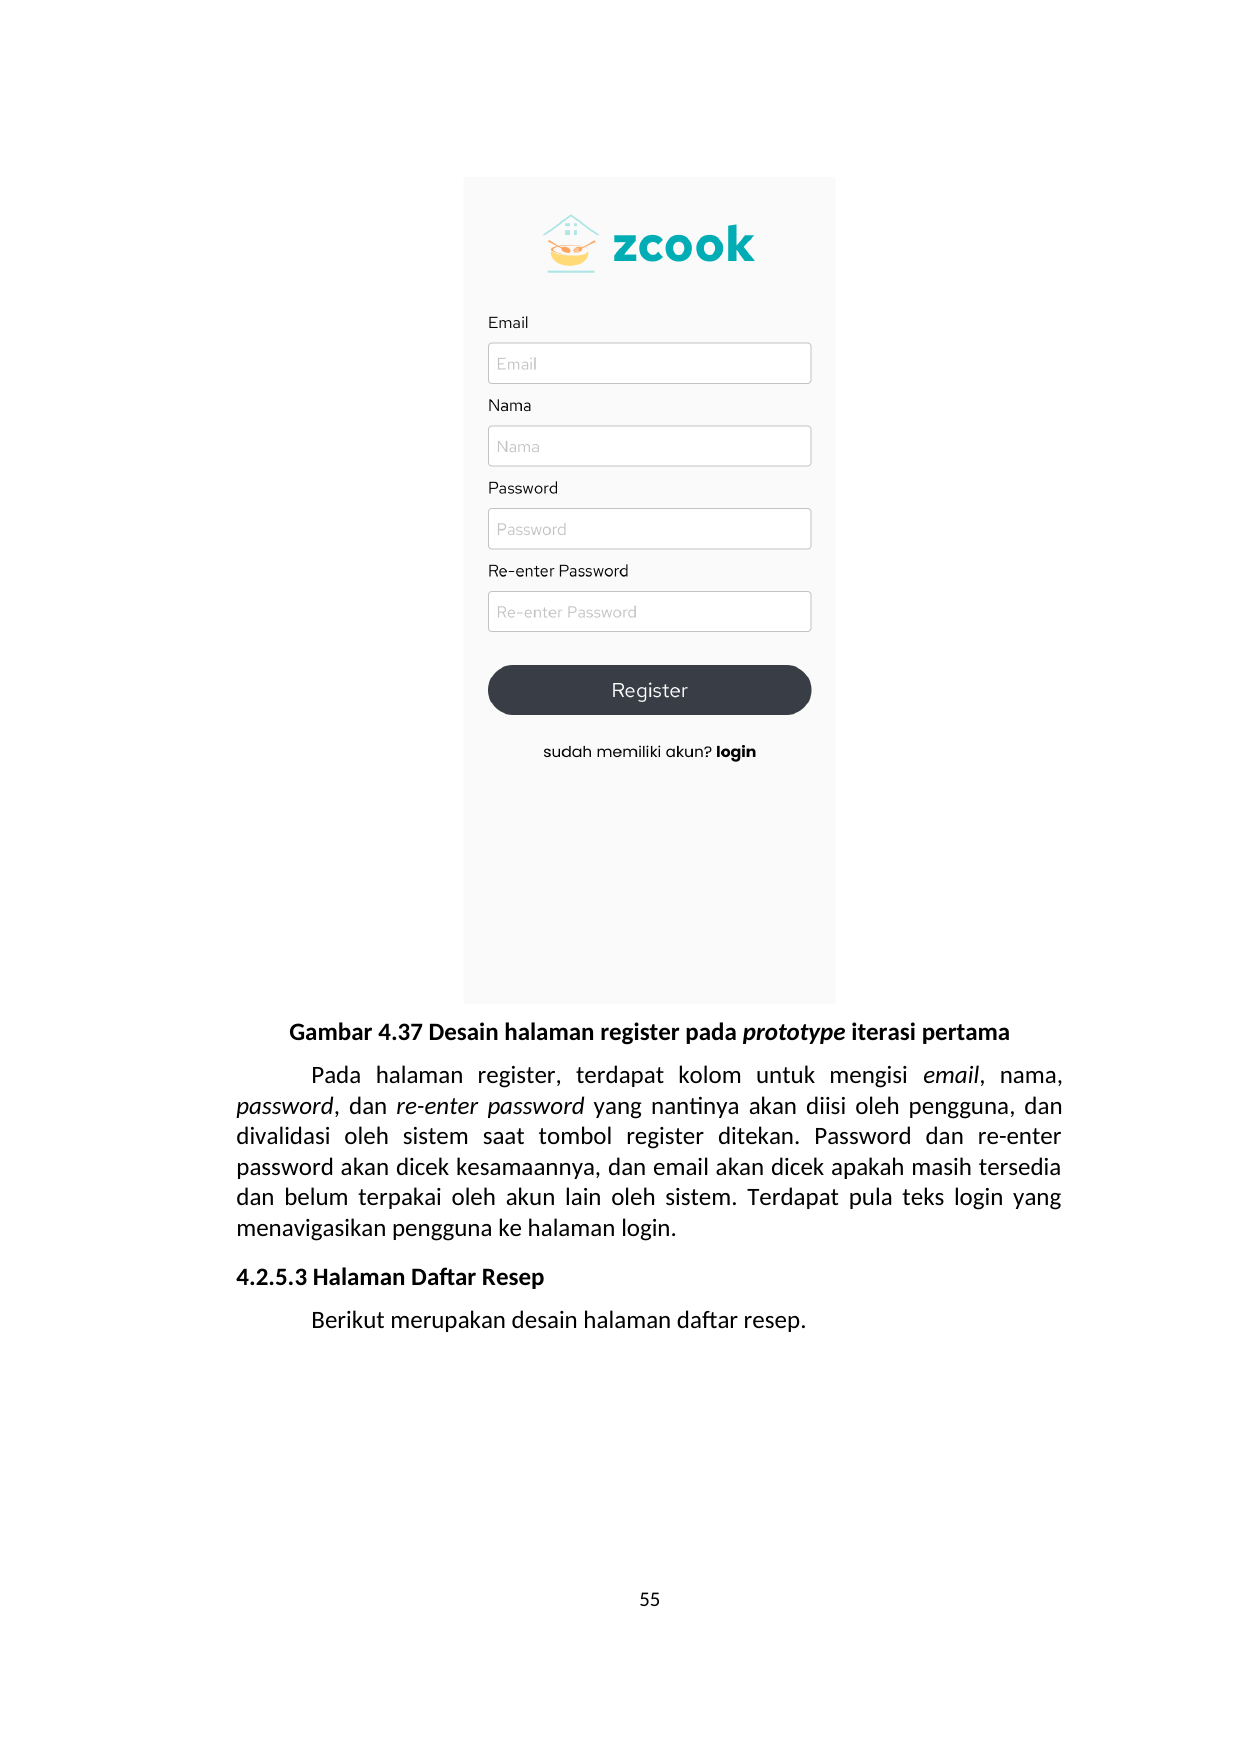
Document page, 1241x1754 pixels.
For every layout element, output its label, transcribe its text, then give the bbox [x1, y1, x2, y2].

picture [463, 177, 836, 1004]
text Berikut merupakan desain halaman daftar resep. [236, 1304, 1063, 1335]
subtitle Halaman Daftar Resep [236, 1261, 1063, 1292]
text Pada halaman register, terdapat kolom untuk mengisi email, nama, password, dan re-enter password yang nantinya akan diisi oleh pengguna, dan divalidasi oleh sistem saat tombol register ditekan. Password dan re-enter password akan dicek kesamaannya, dan email akan dicek apakah masih tersedia dan belum terpakai oleh akun lain oleh sistem. Terdapat pula teks login yang menavigasikan pengguna ke halaman login. [236, 1059, 1063, 1243]
